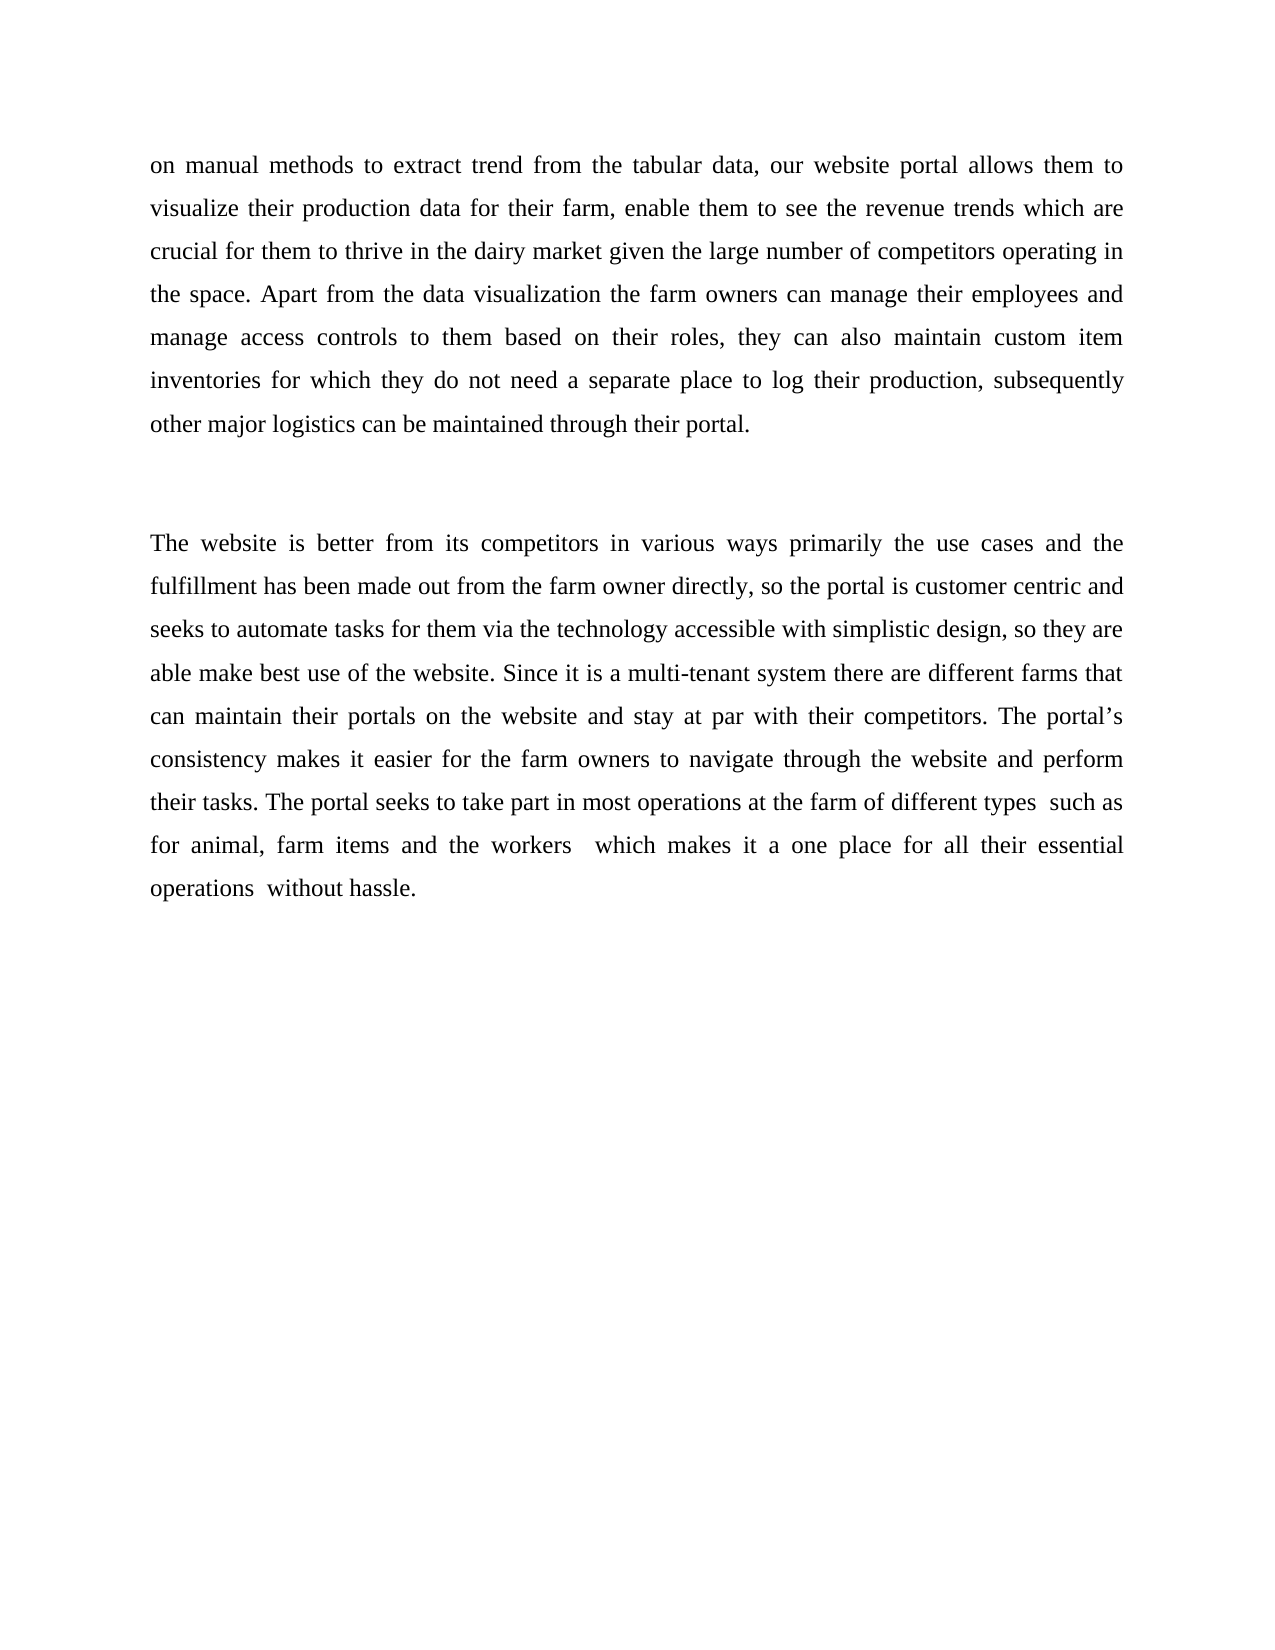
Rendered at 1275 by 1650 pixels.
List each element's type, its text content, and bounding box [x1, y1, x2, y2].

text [150, 150, 1125, 437]
text The website is better from its competitors in various ways primarily the use cases and the fulfillment has been made out from the farm owner directly, so the portal is customer centric and seeks to automate tasks for them via the technology accessible with simplistic design, so they are able make best use of the website. Since it is a multi-tenant system there are different farms that can maintain their portals on the website and stay at par with their competitors. The portal’s consistency makes it easier for the farm owners to navigate through the website and perform their tasks. The portal seeks to take part in most operations at the farm of different types such as for animal, farm items and the workers which makes it a one place for all their essential operations without hassle. [150, 528, 1125, 902]
